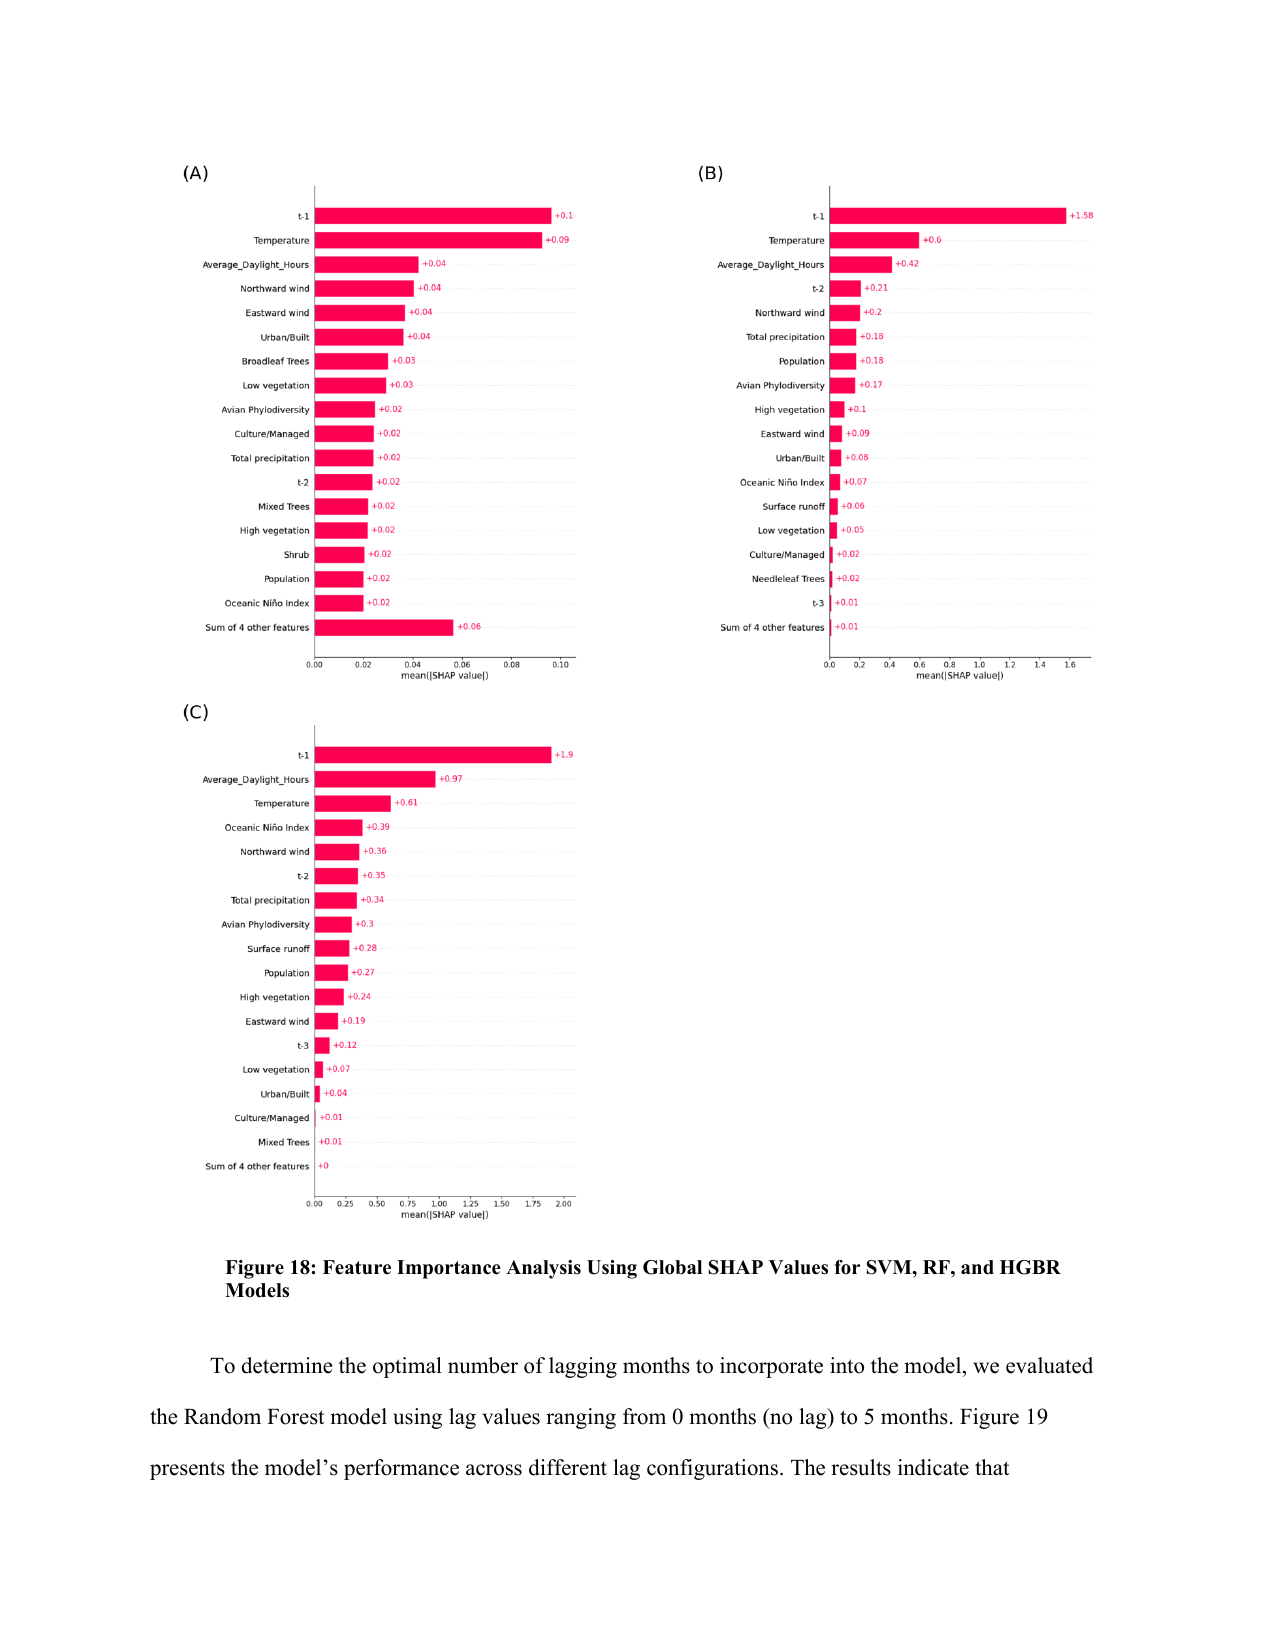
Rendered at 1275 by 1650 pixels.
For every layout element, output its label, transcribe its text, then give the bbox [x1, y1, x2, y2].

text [150, 1353, 1125, 1480]
title Figure 18: Feature Importance Analysis Using Global SHAP Values for SVM, RF, and HGBR Models [225, 1256, 1125, 1302]
picture [154, 150, 1121, 1231]
